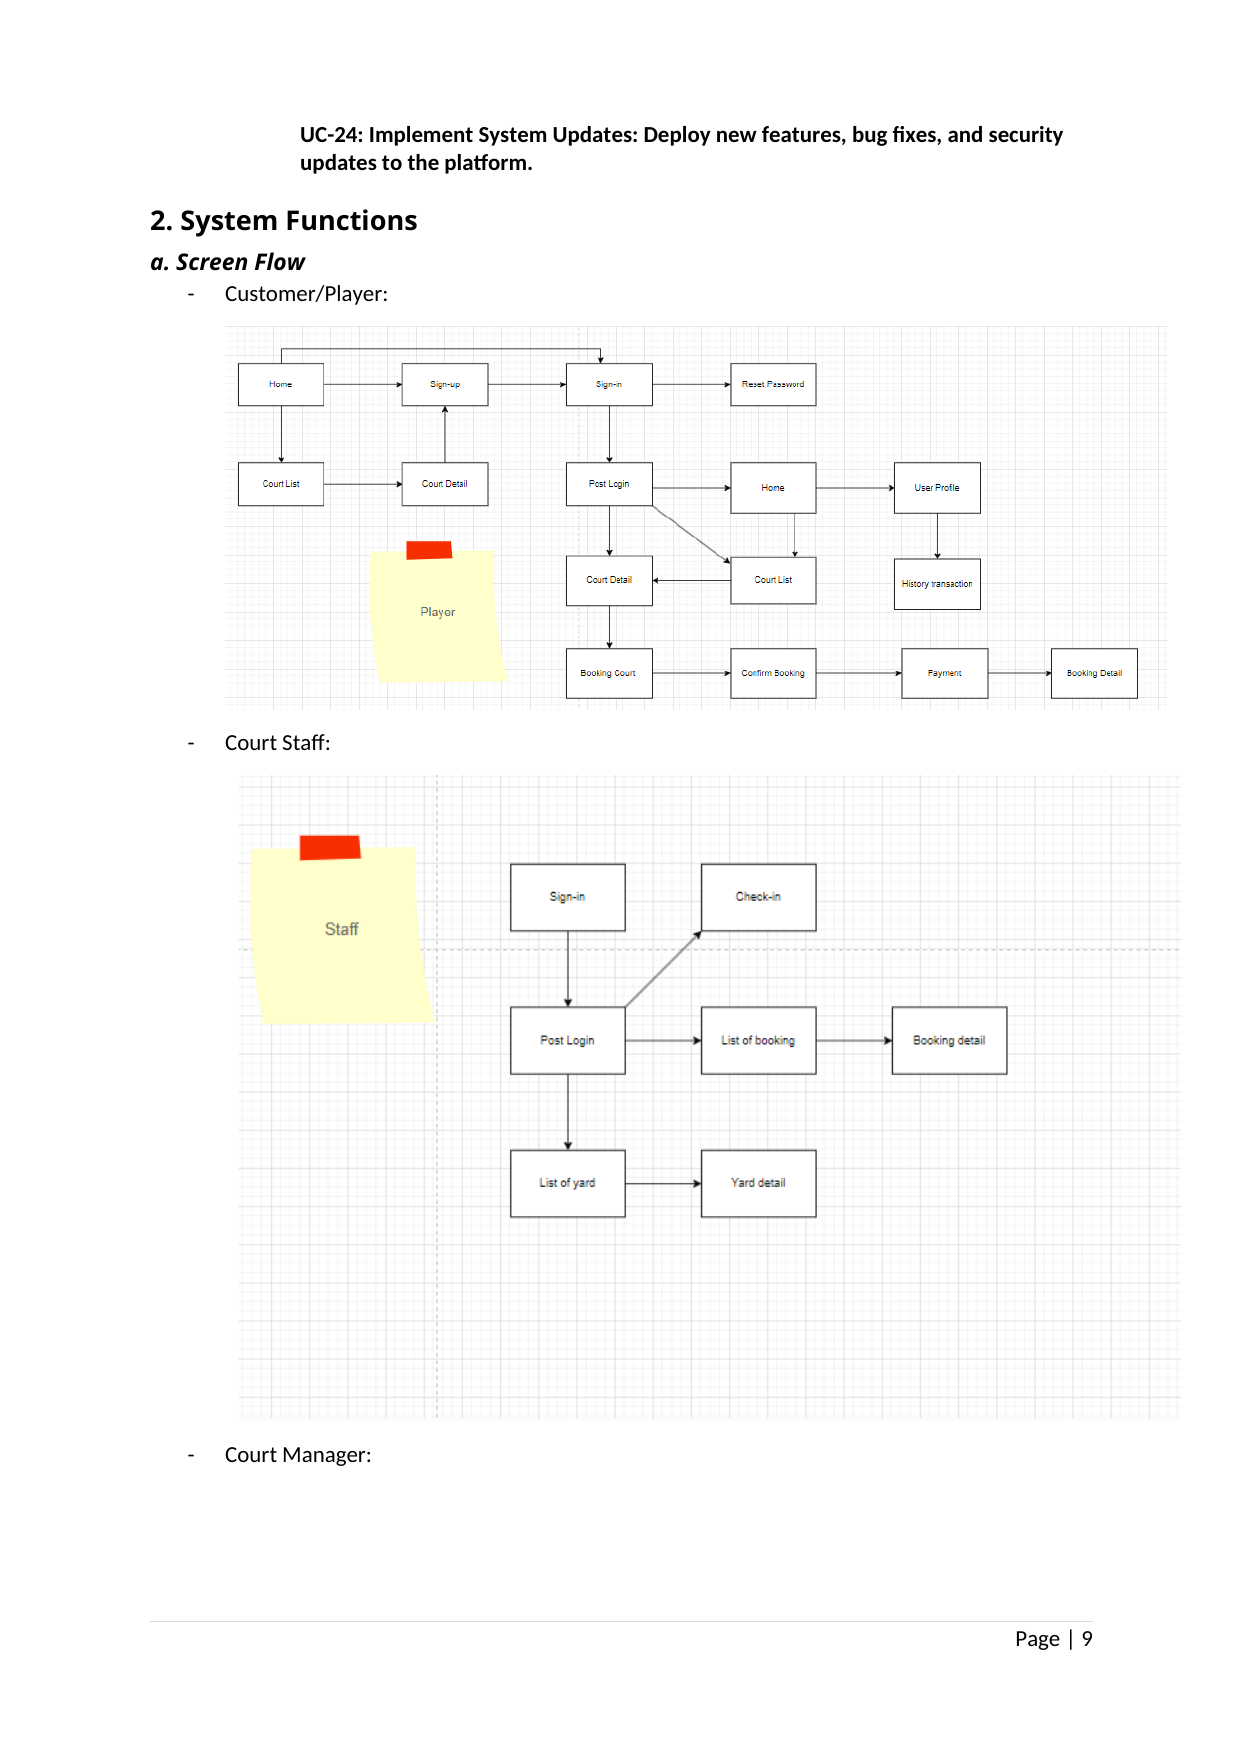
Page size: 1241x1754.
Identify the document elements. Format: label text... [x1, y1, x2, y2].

picture [225, 326, 1168, 710]
picture [238, 775, 1182, 1421]
subtitle a. Screen Flow [150, 246, 1093, 277]
list Court Staff: [187, 728, 1093, 756]
list Customer/Player: [187, 279, 1093, 307]
subtitle 2. System Functions [150, 202, 1093, 238]
text UC-24: Implement System Updates: Deploy new features, bug fixes, and security updates to the platform. [300, 121, 1093, 177]
list Court Manager: [187, 1440, 1093, 1468]
